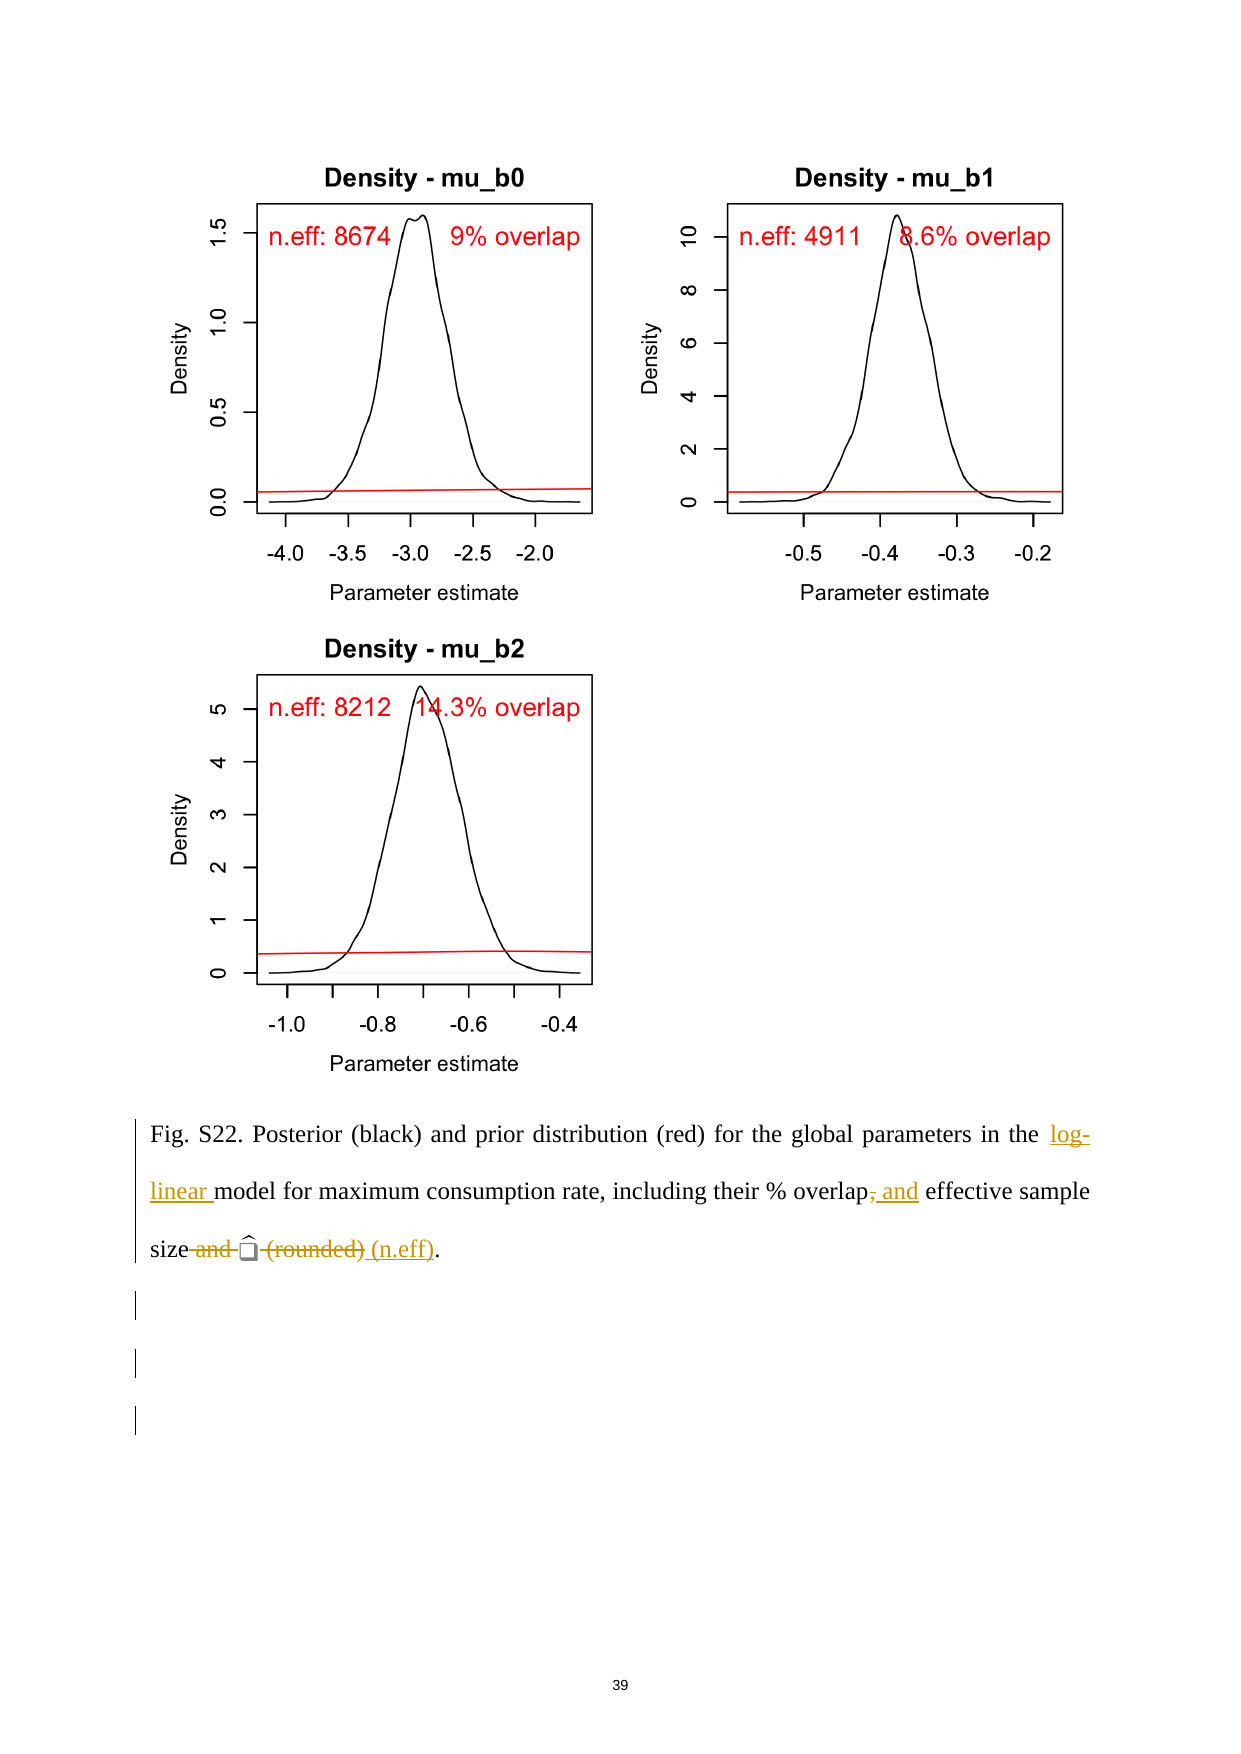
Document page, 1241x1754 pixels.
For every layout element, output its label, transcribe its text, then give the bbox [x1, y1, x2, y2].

text Fig. S22. Posterior (black) and prior distribution (red) for the global parameters in the model for maximum consumption rate, including their % overlap effective sample size. [150, 1119, 1090, 1263]
picture [150, 150, 1091, 1091]
